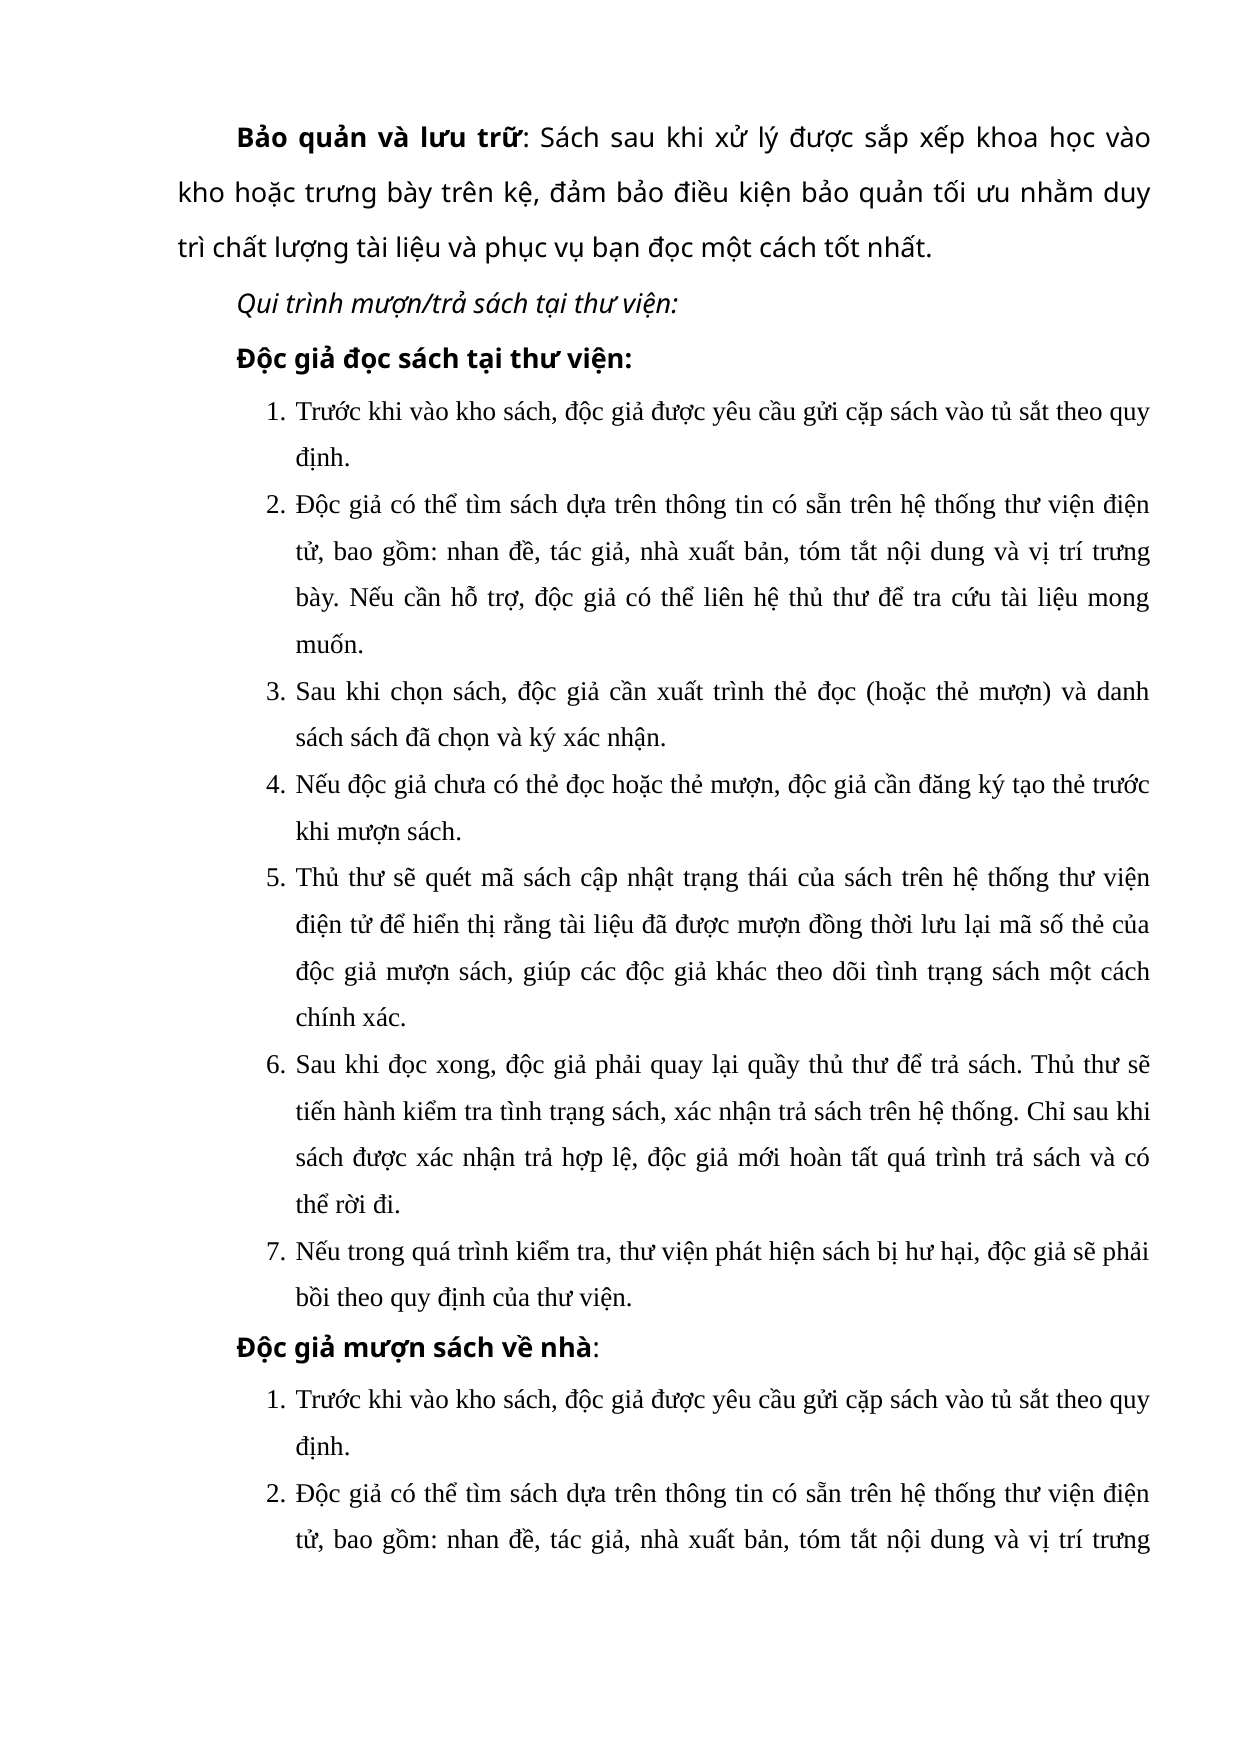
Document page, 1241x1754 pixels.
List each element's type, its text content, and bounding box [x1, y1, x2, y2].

list Nếu trong quá trình kiểm tra, thư viện phát hiện sách bị hư hại, độc giả sẽ phải bồi theo quy định của thư viện. [266, 1235, 1152, 1312]
list Nếu độc giả chưa có thẻ đọc hoặc thẻ mượn, độc giả cần đăng ký tạo thẻ trước khi mượn sách. [266, 768, 1152, 846]
list Trước khi vào kho sách, độc giả được yêu cầu gửi cặp sách vào tủ sắt theo quy định. [266, 1383, 1152, 1461]
text Qui trình mượn/trả sách tại thư viện: [177, 284, 1186, 321]
text Độc giả đọc sách tại thư viện: [177, 339, 1186, 376]
list Sau khi đọc xong, độc giả phải quay lại quầy thủ thư để trả sách. Thủ thư sẽ tiến hành kiểm tra tình trạng sách, xác nhận trả sách trên hệ thống. Chỉ sau khi sách được xác nhận trả hợp lệ, độc giả mới hoàn tất quá trình trả sách và có thể rời đi. [266, 1048, 1152, 1219]
text Độc giả mượn sách về nhà: [177, 1328, 1186, 1365]
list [266, 1477, 1152, 1554]
text Bảo quản và lưu trữ: Sách sau khi xử lý được sắp xếp khoa học vào kho hoặc trưng bày trên kệ, đảm bảo điều kiện bảo quản tối ưu nhằm duy trì chất lượng tài liệu và phục vụ bạn đọc một cách tốt nhất. [177, 118, 1152, 266]
list Sau khi chọn sách, độc giả cần xuất trình thẻ đọc (hoặc thẻ mượn) và danh sách sách đã chọn và ký xác nhận. [266, 675, 1152, 752]
list Thủ thư sẽ quét mã sách cập nhật trạng thái của sách trên hệ thống thư viện điện tử để hiển thị rằng tài liệu đã được mượn đồng thời lưu lại mã số thẻ của độc giả mượn sách, giúp các độc giả khác theo dõi tình trạng sách một cách chính xác. [266, 861, 1152, 1032]
list Trước khi vào kho sách, độc giả được yêu cầu gửi cặp sách vào tủ sắt theo quy định. [266, 395, 1152, 472]
